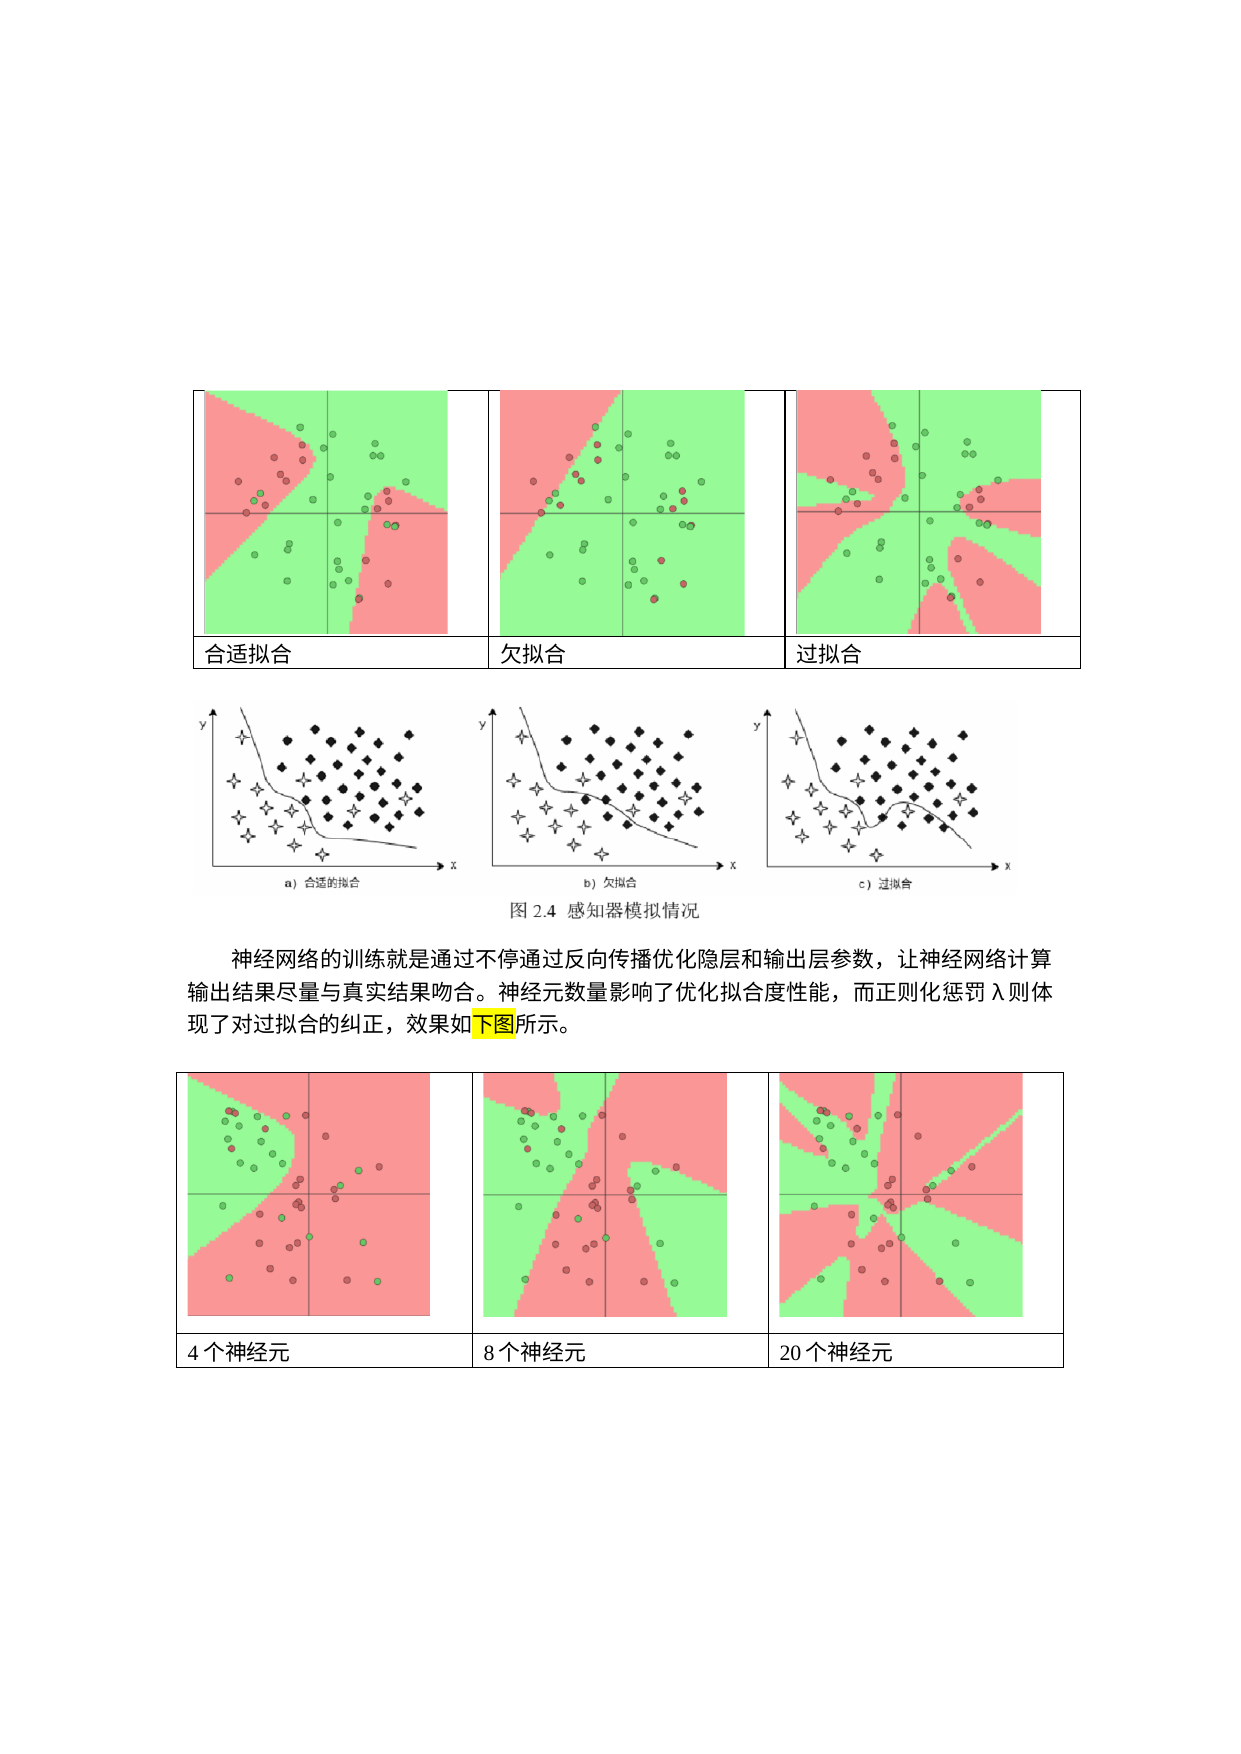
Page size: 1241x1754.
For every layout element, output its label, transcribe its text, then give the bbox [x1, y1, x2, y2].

picture [796, 390, 1041, 634]
table_cell 8个神经元 [473, 1334, 768, 1367]
table_cell 过拟合 [786, 637, 1080, 668]
picture [187, 682, 1052, 928]
picture [483, 1073, 727, 1317]
table_header [769, 1073, 1063, 1333]
table_header [177, 1073, 472, 1333]
table_cell 20个神经元 [769, 1334, 1063, 1367]
picture [500, 390, 745, 636]
table_cell 合适拟合 [194, 637, 488, 668]
text 神经网络的训练就是通过不停通过反向传播优化隐层和输出层参数，让神经网络计算输出结果尽量与真实结果吻合。神经元数量影响了优化拟合度性能，而正则化惩罚λ则体现了对过拟合的纠正，效果如下图所示。 [187, 942, 1053, 1039]
picture [204, 390, 448, 634]
table_header [489, 391, 500, 636]
table_header [473, 1073, 768, 1333]
table_cell 欠拟合 [489, 637, 784, 668]
table_header [745, 391, 784, 636]
table_header [786, 391, 1080, 636]
picture [779, 1073, 1023, 1317]
table_cell 4个神经元 [177, 1334, 472, 1367]
picture [187, 1073, 430, 1316]
table_header [194, 391, 488, 636]
